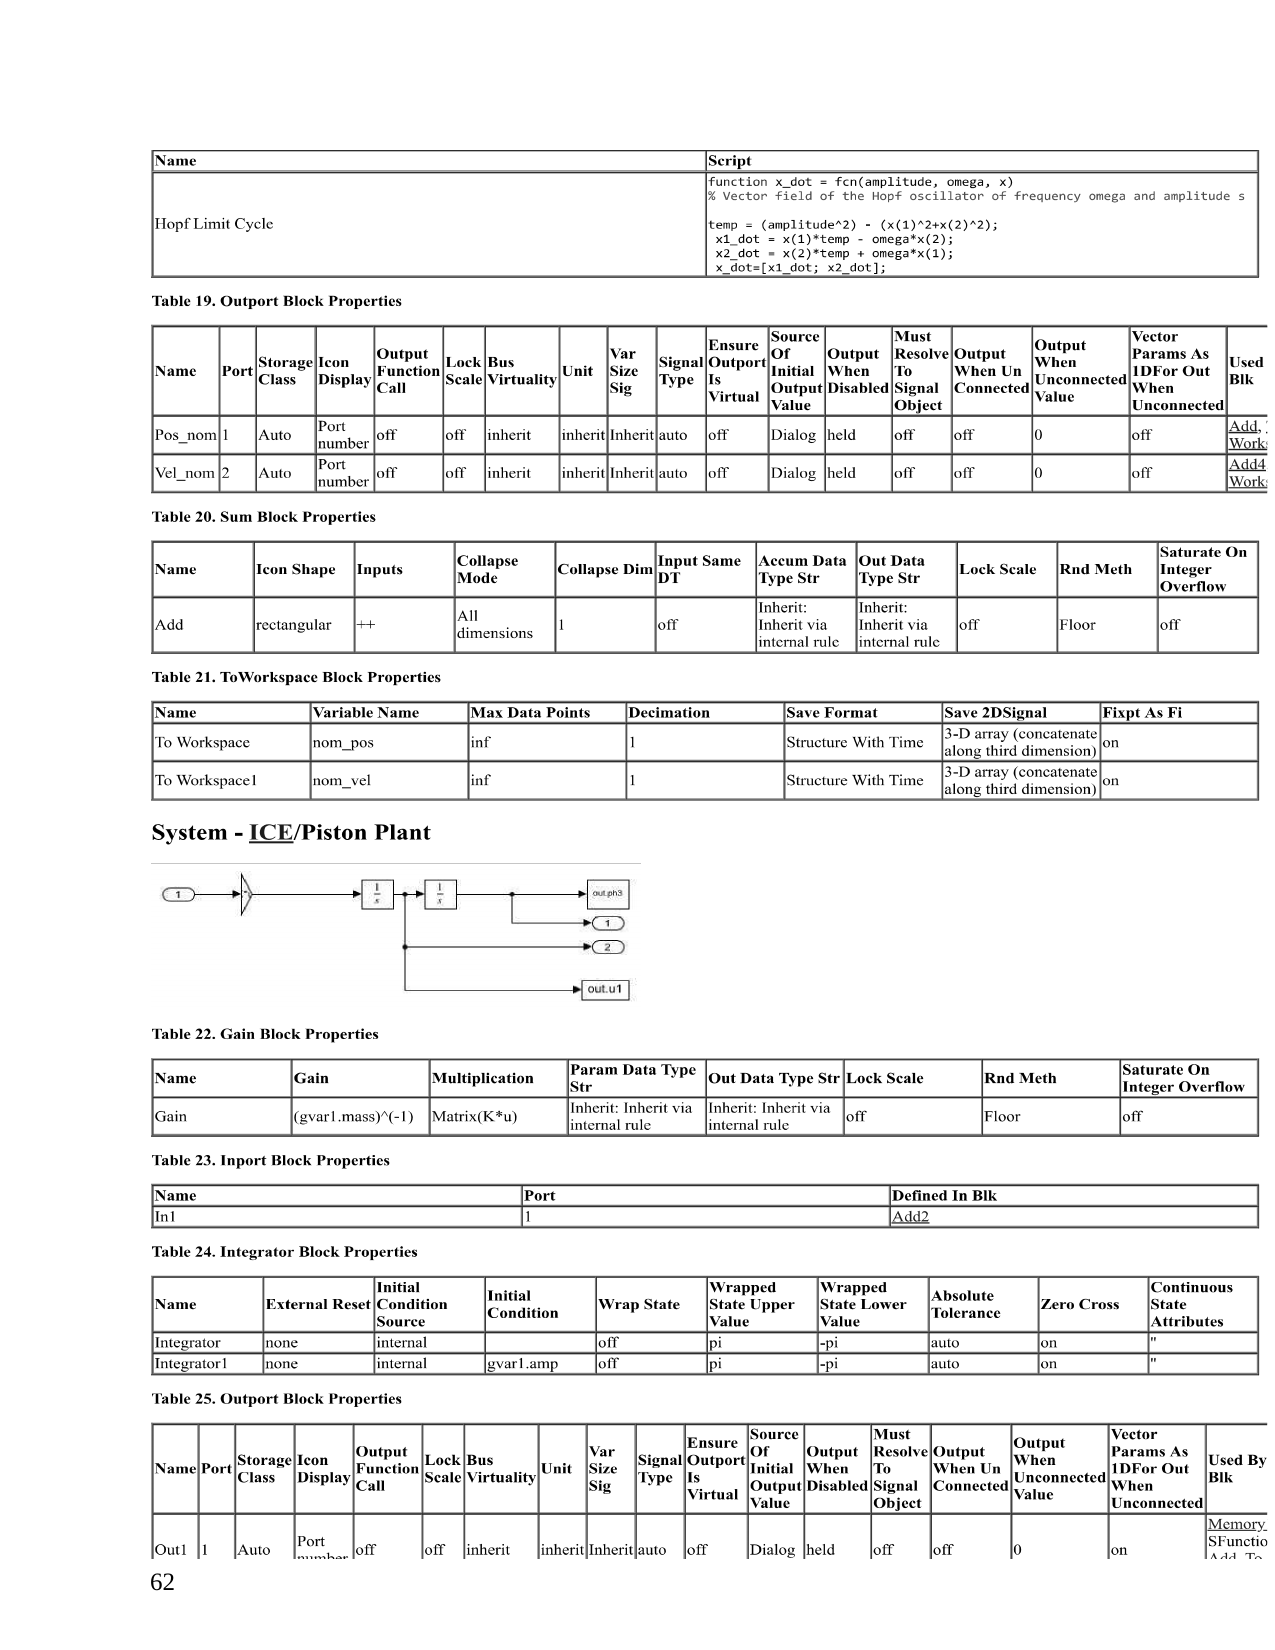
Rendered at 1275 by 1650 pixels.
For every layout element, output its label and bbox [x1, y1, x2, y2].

picture [150, 150, 1268, 1559]
